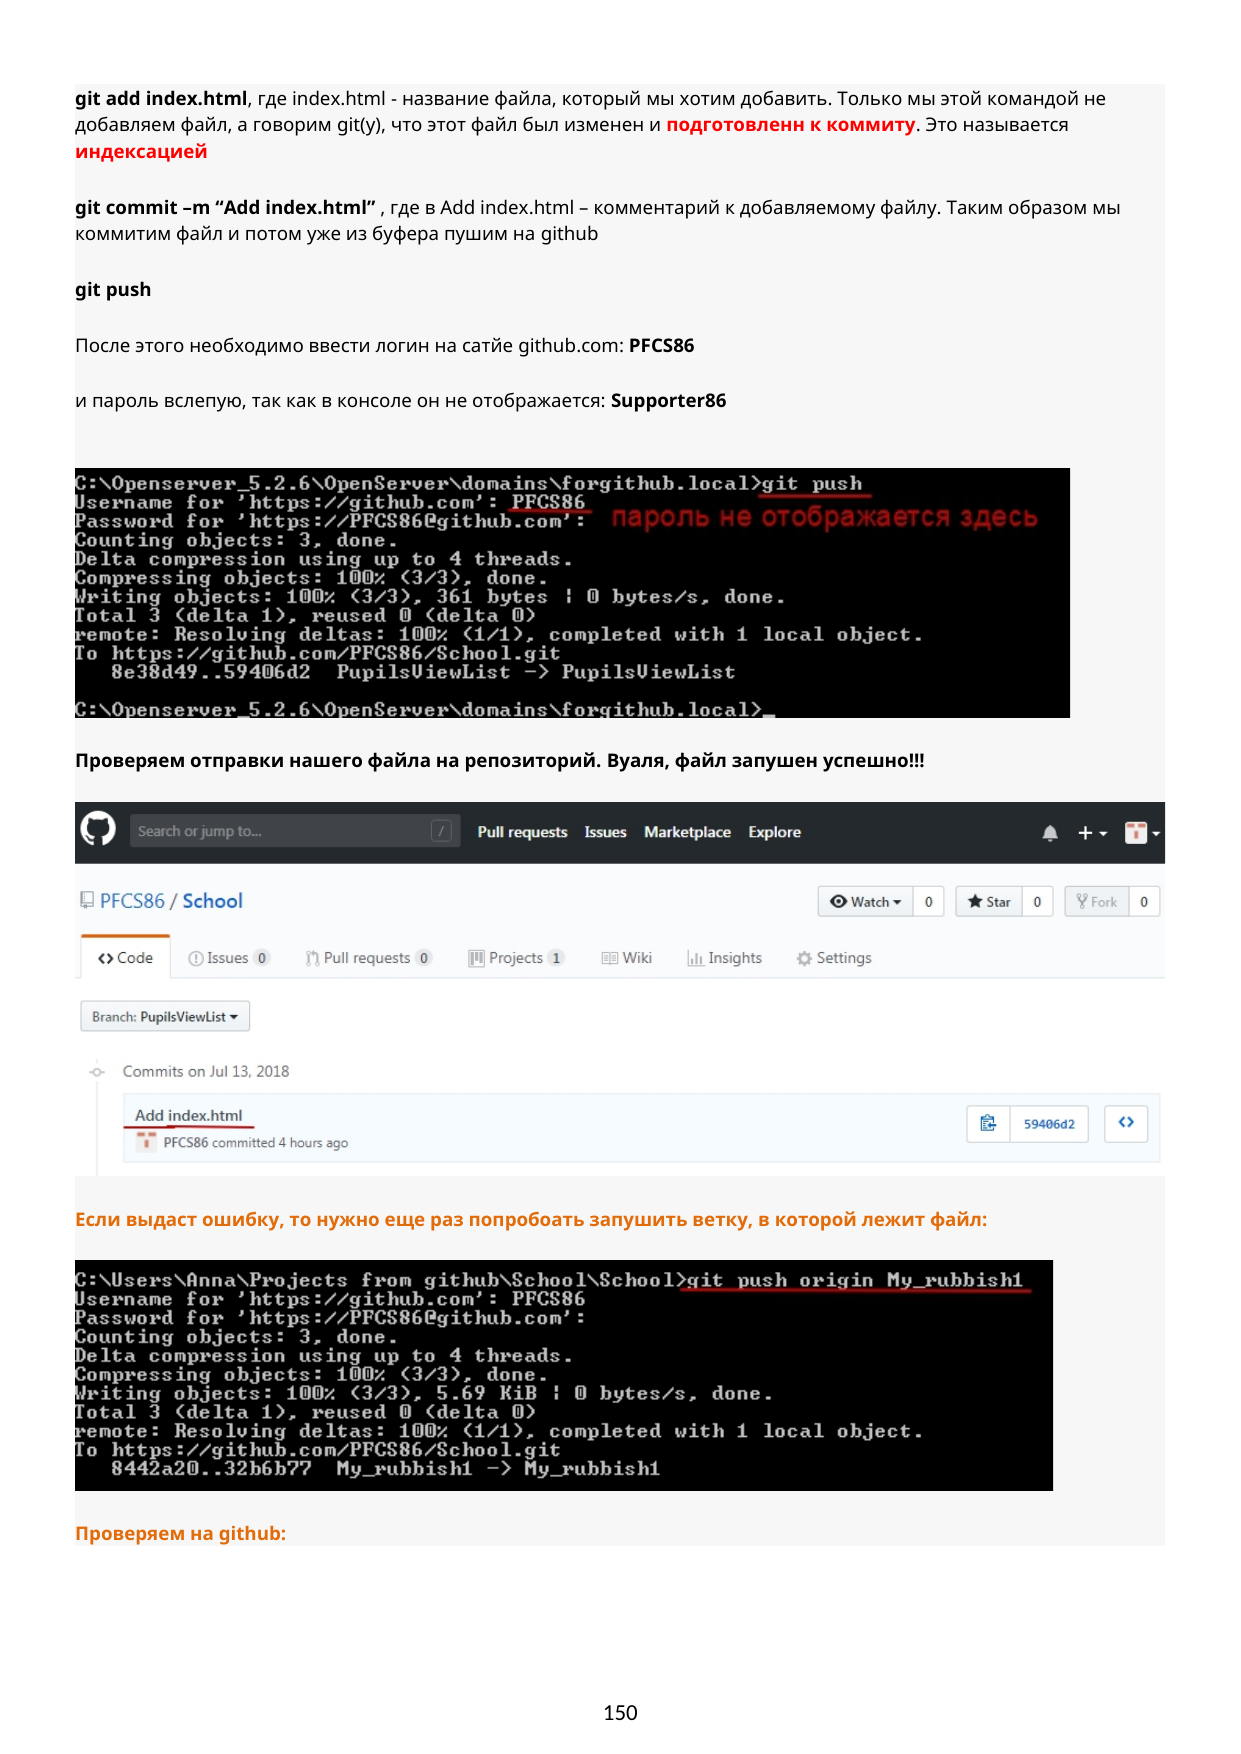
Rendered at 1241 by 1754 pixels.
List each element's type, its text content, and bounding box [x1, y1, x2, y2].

picture [75, 802, 1166, 1176]
picture [75, 468, 1071, 718]
text и пароль вслепую, так как в консоле он не отображается: Supporter86 [75, 387, 1165, 413]
text Проверяем на github: [75, 1519, 1165, 1546]
text git commit –m “Add index.html” , где в Add index.html – комментарий к добавляемому файлу. Таким образом мы коммитим файл и потом уже из буфера пушим на github [75, 193, 1165, 246]
text После этого необходимо ввести логин на сатйе github.com: PFCS86 [75, 331, 1165, 357]
text git push [75, 275, 1165, 302]
text Если выдаст ошибку, то нужно еще раз попробоать запушить ветку, в которой лежит файл: [75, 1205, 1165, 1231]
picture [75, 1260, 1054, 1491]
text Проверяем отправки нашего файла на репозиторий. Вуаля, файл запушен успешно!!! [75, 747, 1165, 773]
text git add index.html, где index.html - название файла, который мы хотим добавить. Только мы этой командой не добавляем файл, а говорим git(у), что этот файл был изменен и подготовленн к коммиту. Это называется индексацией [75, 84, 1165, 164]
